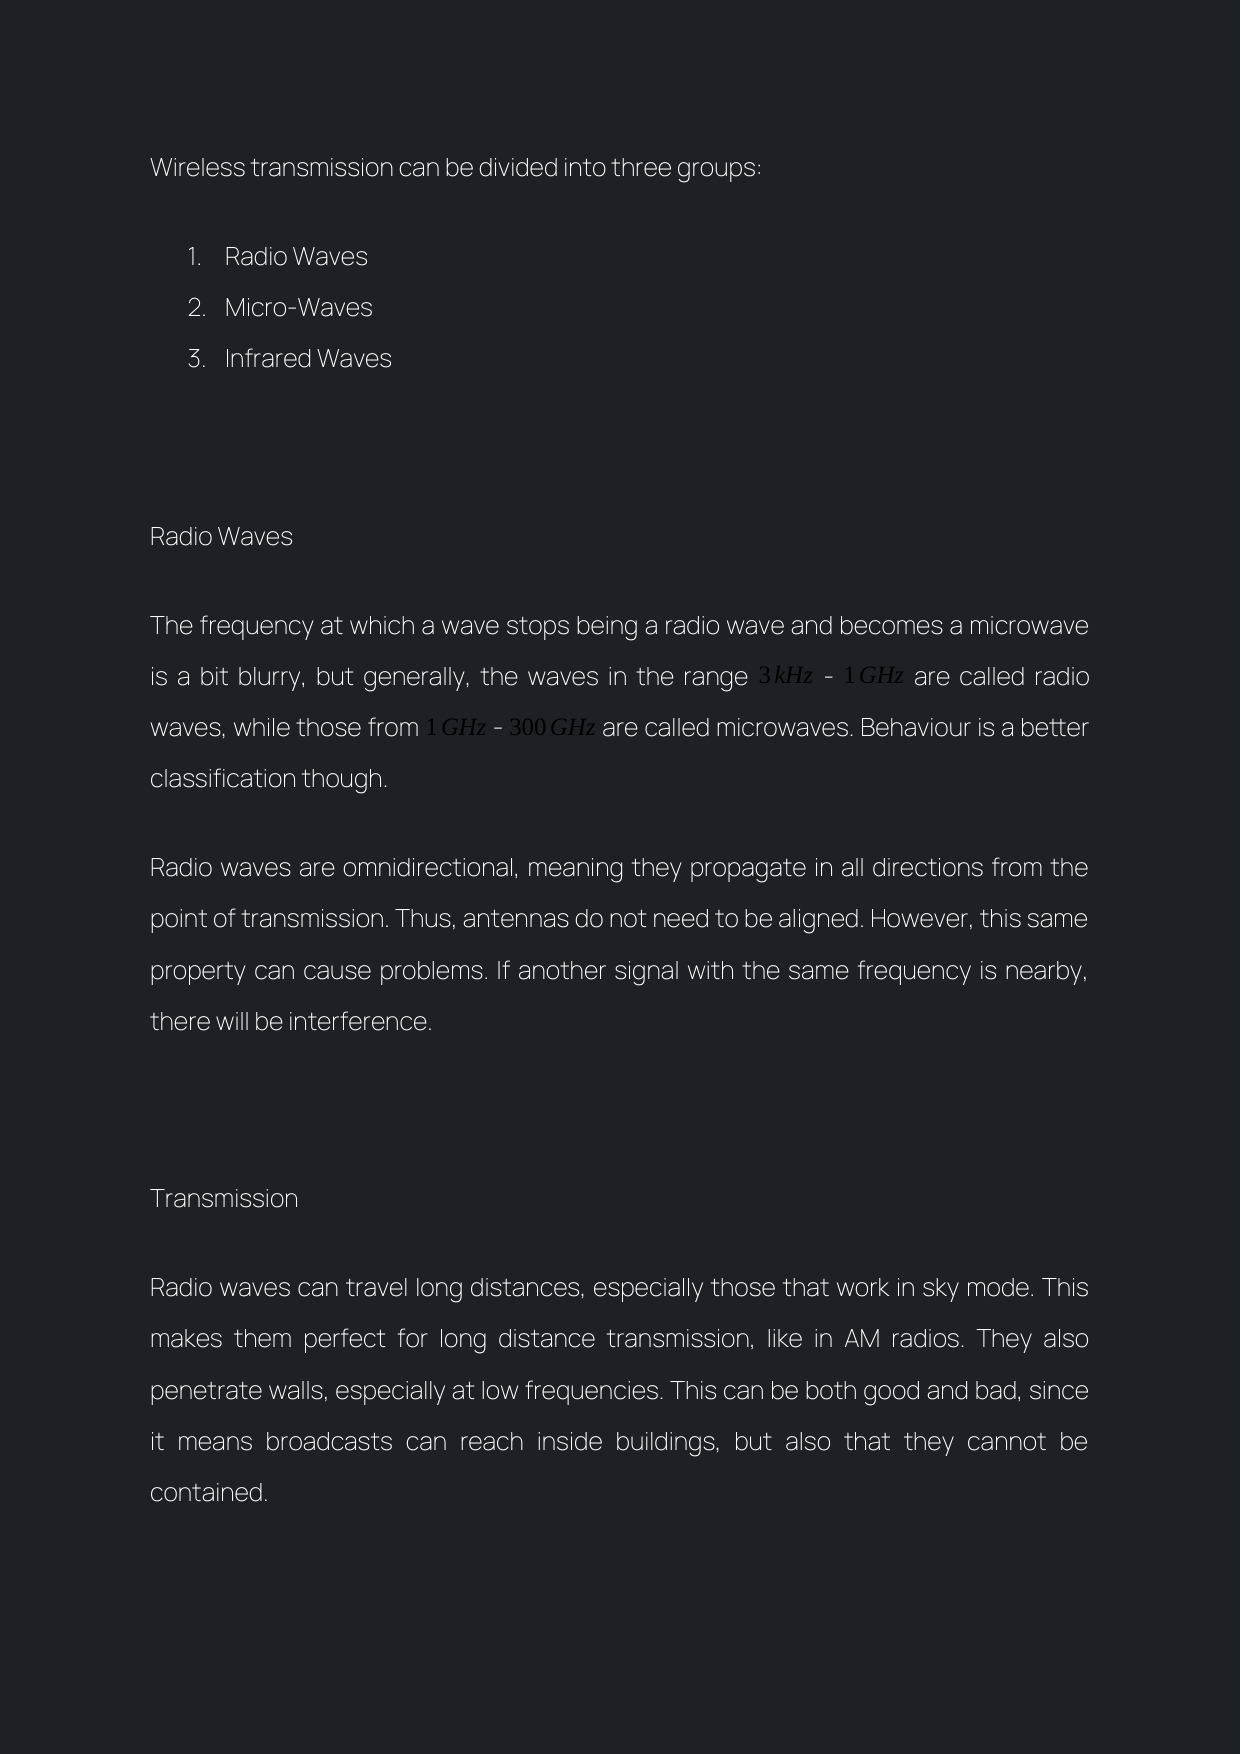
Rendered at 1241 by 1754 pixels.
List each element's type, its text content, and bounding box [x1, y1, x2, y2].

text Radio waves are omnidirectional, meaning they propagate in all directions from the point of transmission. Thus, antennas do not need to be aligned. However, this same property can cause problems. If another signal with the same frequency is nearby, there will be interference. [150, 850, 1090, 1038]
subtitle Radio Waves [150, 519, 1090, 553]
list Infrared Waves [187, 341, 1090, 375]
text The frequency at which a wave stops being a radio wave and becomes a microwave is a bit blurry, but generally, the waves in the range - are called radio waves, while those from - are called microwaves. Behaviour is a better classification though. [150, 607, 1090, 795]
text Radio waves can travel long distances, especially those that work in sky mode. This makes them perfect for long distance transmission, like in AM radios. They also penetrate walls, especially at low frequencies. This can be both good and bad, since it means broadcasts can reach inside buildings, but also that they cannot be contained. [150, 1270, 1090, 1509]
text Wireless transmission can be divided into three groups: [150, 150, 1090, 184]
subtitle Transmission [150, 1181, 1090, 1215]
list Micro-Waves [187, 290, 1090, 324]
list Radio Waves [187, 239, 1090, 273]
